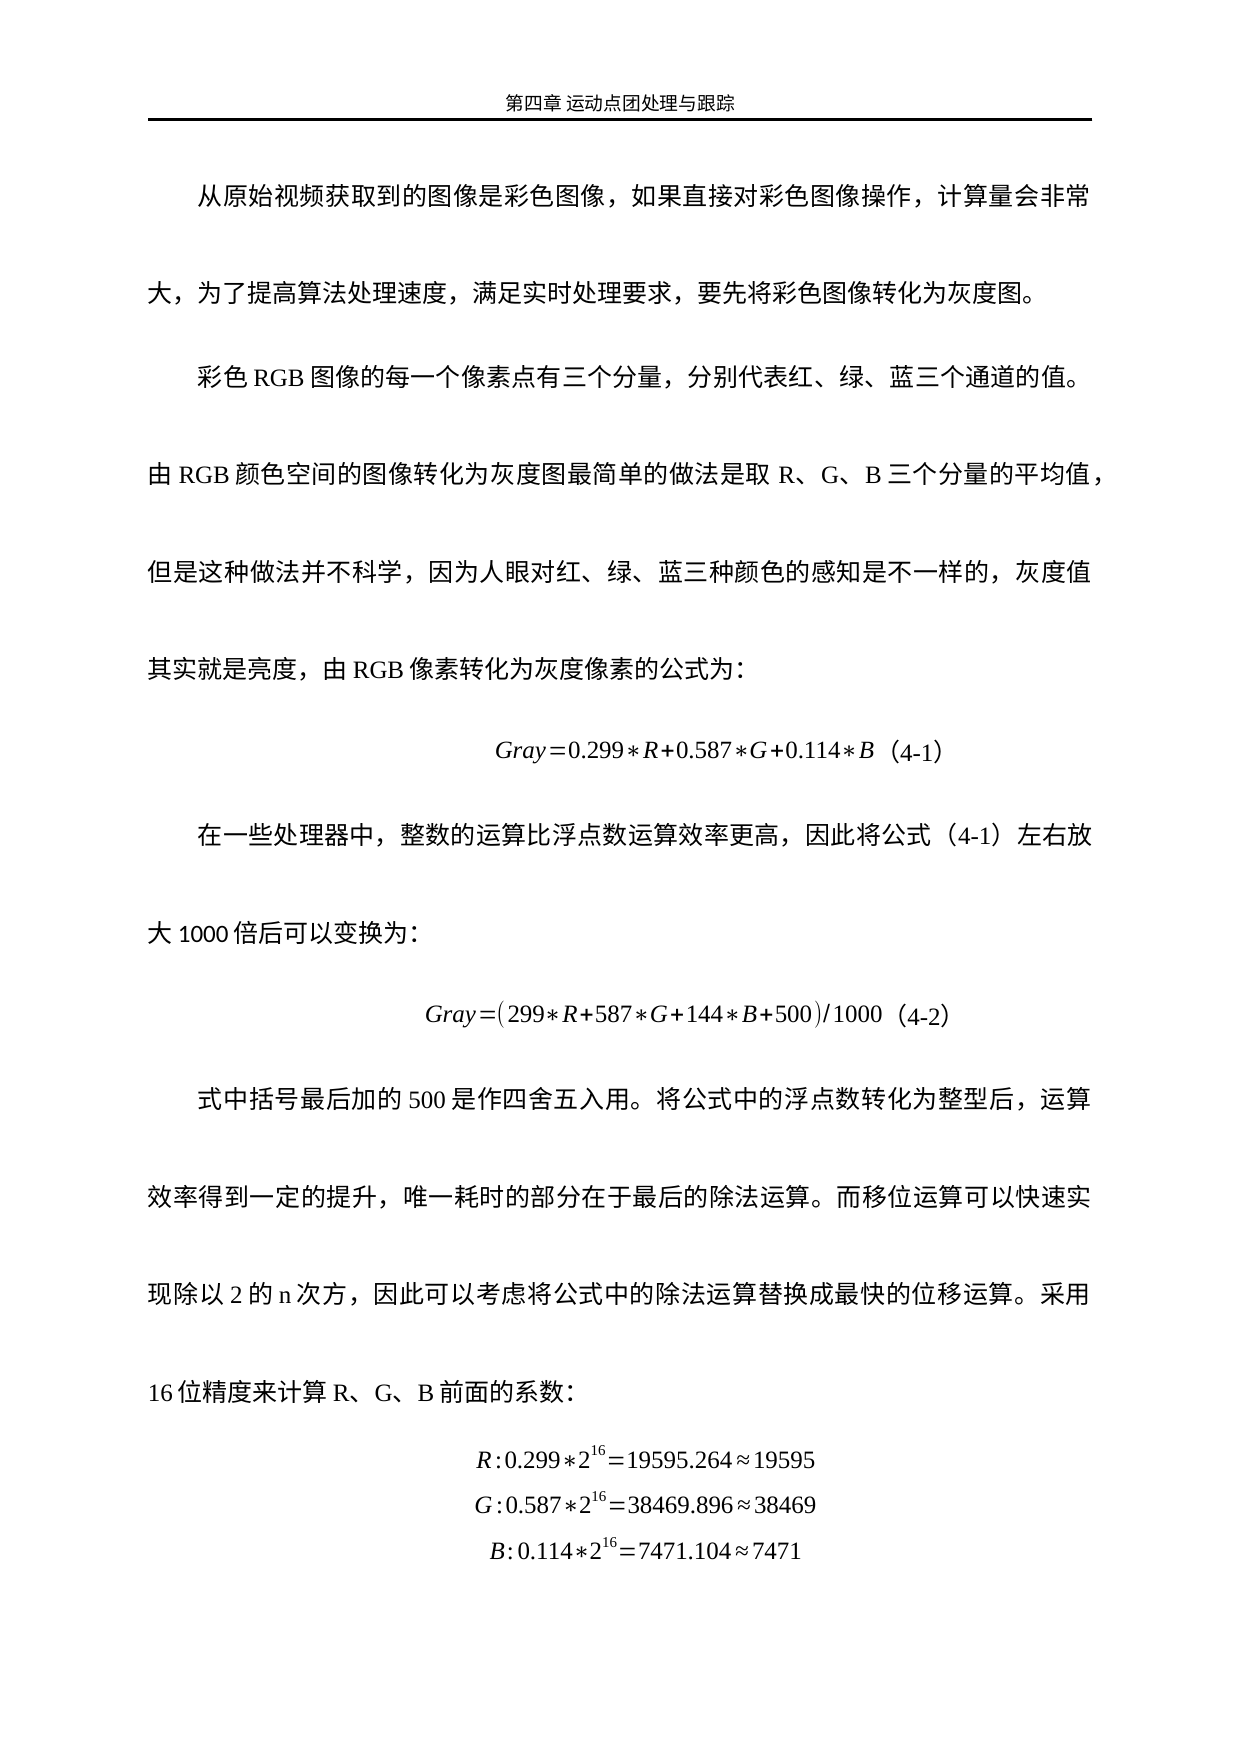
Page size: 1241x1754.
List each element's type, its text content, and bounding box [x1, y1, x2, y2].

text 在一些处理器中，整数的运算比浮点数运算效率更高，因此将公式（4-1）左右放大1000倍后可以变换为： [148, 801, 1092, 964]
text 彩色RGB图像的每一个像素点有三个分量，分别代表红、绿、蓝三个通道的值。由RGB颜色空间的图像转化为灰度图最简单的做法是取R、G、B三个分量的平均值，但是这种做法并不科学，因为人眼对红、绿、蓝三种颜色的感知是不一样的，灰度值其实就是亮度，由RGB像素转化为灰度像素的公式为： [148, 343, 1092, 700]
text 式中括号最后加的500是作四舍五入用。将公式中的浮点数转化为整型后，运算效率得到一定的提升，唯一耗时的部分在于最后的除法运算。而移位运算可以快速实现除以2的n次方，因此可以考虑将公式中的除法运算替换成最快的位移运算。采用16位精度来计算R、G、B前面的系数： [148, 1065, 1092, 1423]
text （4-2） [148, 982, 1092, 1047]
text （4-1） [148, 718, 1092, 783]
text 从原始视频获取到的图像是彩色图像，如果直接对彩色图像操作，计算量会非常大，为了提高算法处理速度，满足实时处理要求，要先将彩色图像转化为灰度图。 [148, 162, 1092, 324]
